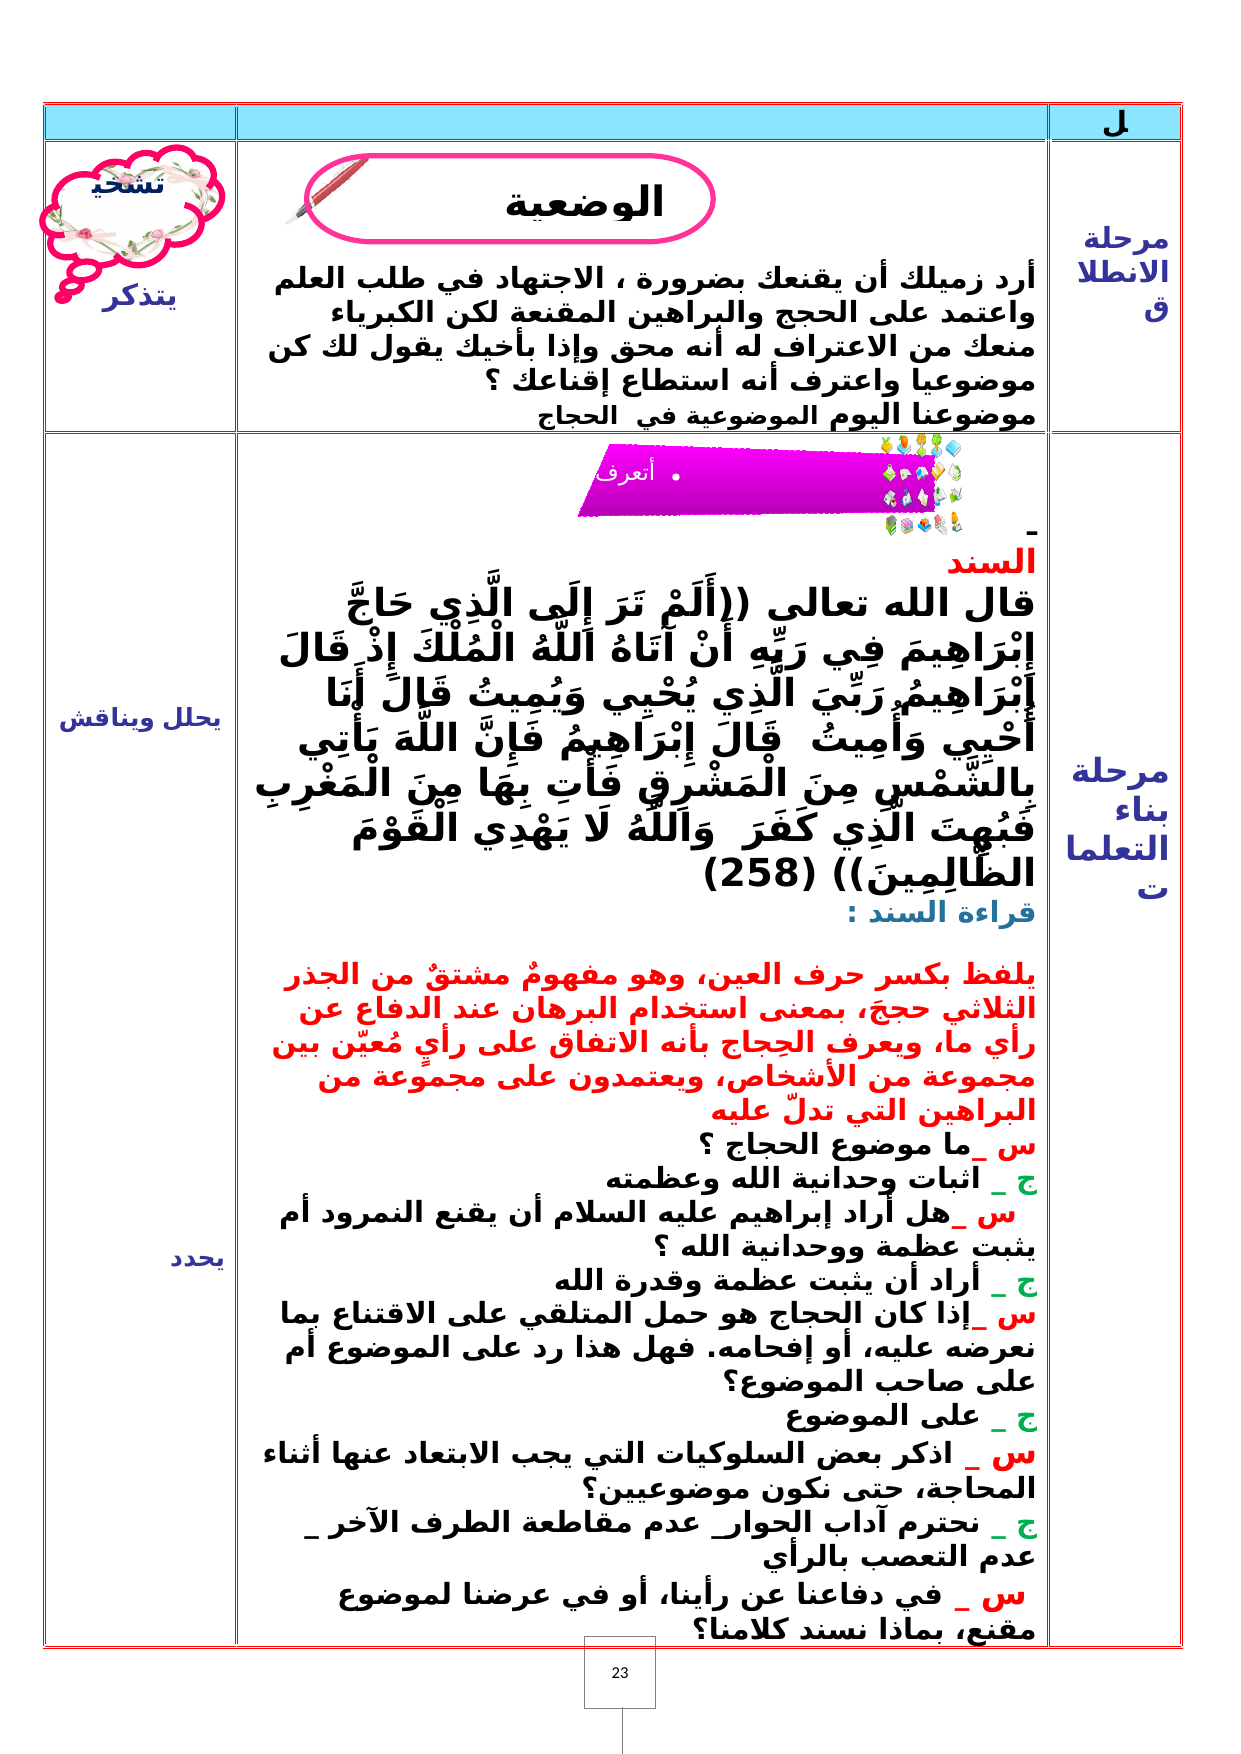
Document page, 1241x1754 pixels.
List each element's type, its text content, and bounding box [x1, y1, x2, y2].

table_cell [236, 105, 1047, 139]
table_cell مرحلة الانطلاق [1048, 139, 1181, 431]
picture [310, 159, 373, 233]
table_cell أرد زميلك أن يقنعك بضرورة ، الاجتهاد في طلب العلم واعتمد على الحجج والبراهين المقنعة لكن الكبرياء منعك من الاعتراف له أنه محق وإذا بأخيك يقول لك كن موضوعيا واعترف أنه استطاع إقناعك ؟ موضوعنا اليوم الموضوعية في الحجاج [236, 139, 1048, 431]
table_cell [236, 431, 1048, 1646]
picture [73, 265, 95, 277]
table_cell التقويم [44, 105, 236, 139]
table_cell يحلل ويناقش يحدد [44, 434, 236, 1646]
table_cell مرحلة بناء التعلمات [1048, 431, 1181, 1646]
table_cell المراحل [1050, 105, 1181, 139]
table_cell يتذكر [46, 142, 235, 431]
picture [280, 146, 373, 233]
picture [46, 151, 218, 262]
